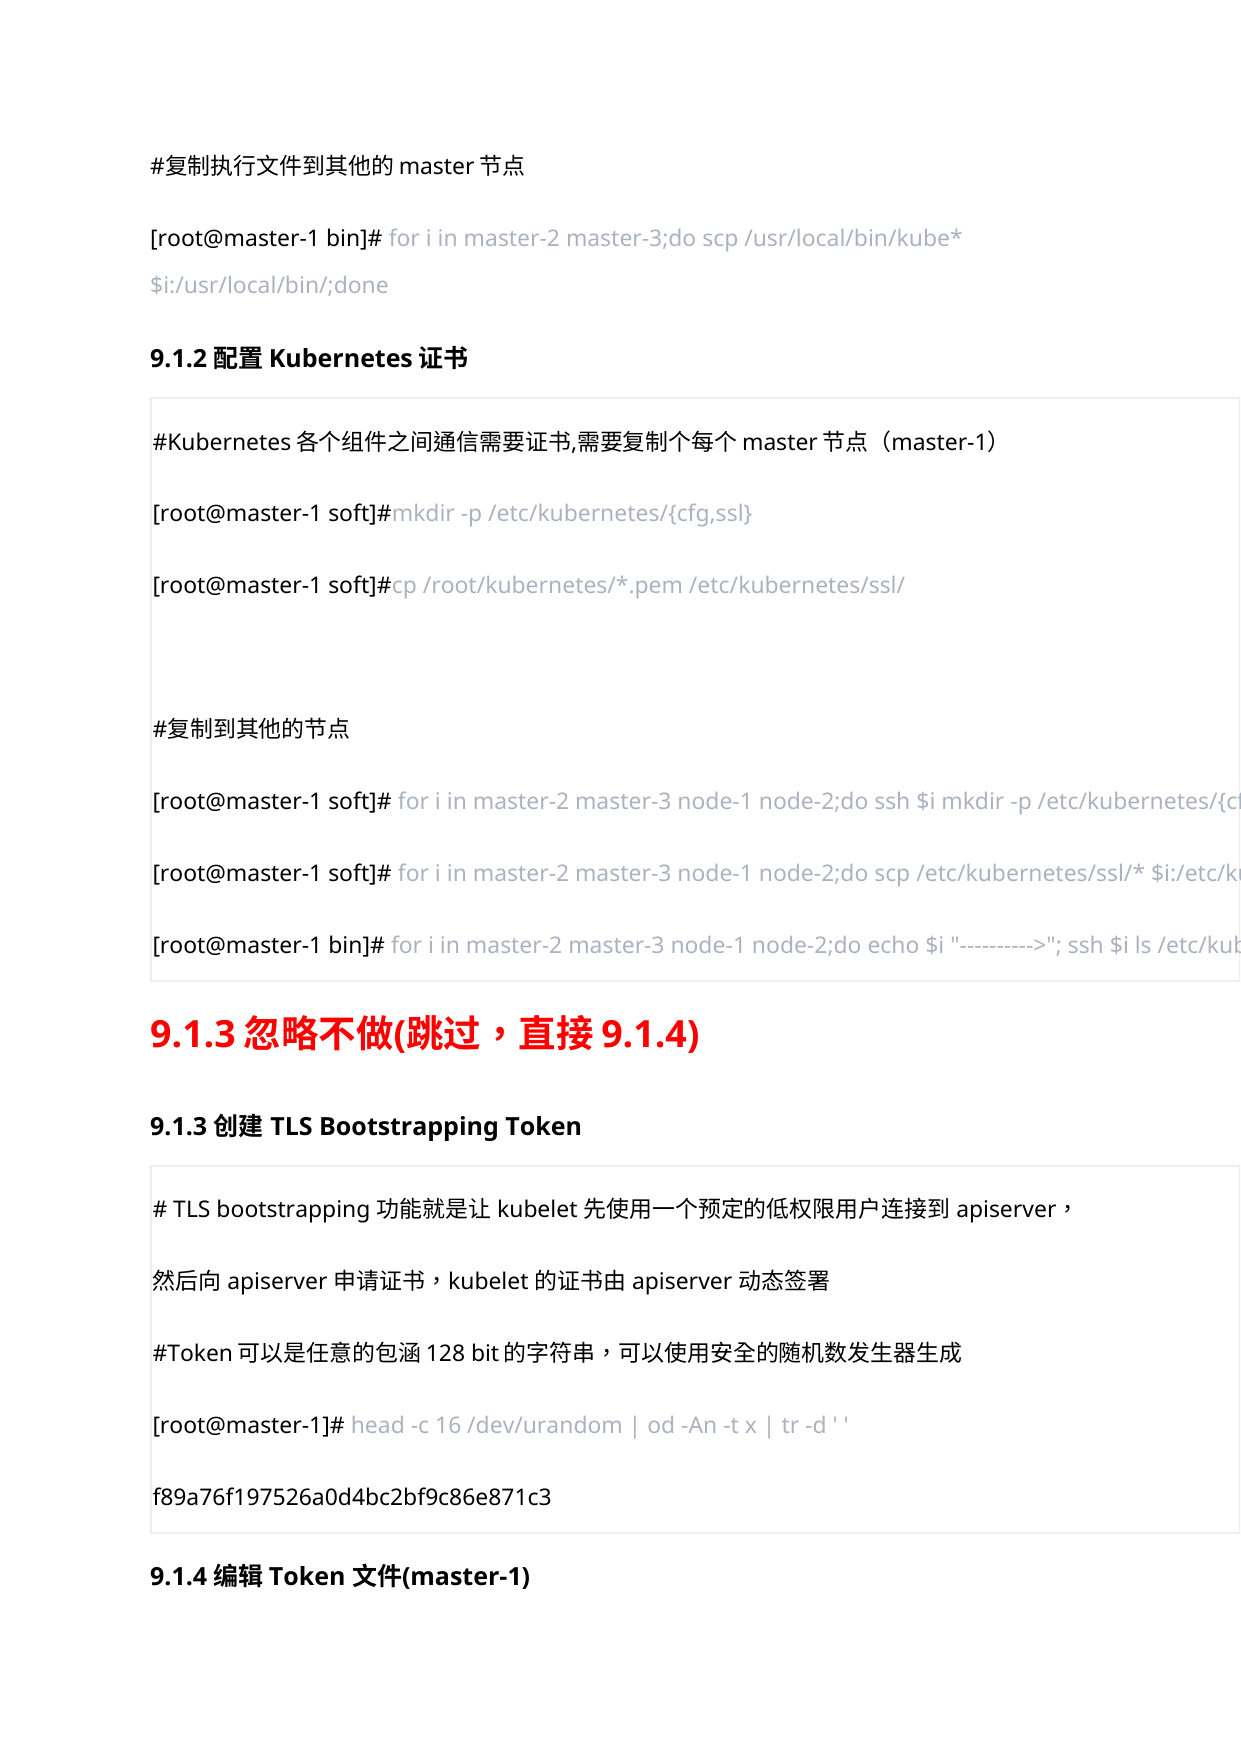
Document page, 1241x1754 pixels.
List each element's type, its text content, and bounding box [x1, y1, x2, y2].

table_header # TLS bootstrapping 功能就是让 kubelet 先使用一个预定的低权限用户连接到 apiserver， 然后向 apiserver 申请证书，kubelet 的证书由 apiserver 动态签署 #Token可以是任意的包涵128 bit的字符串，可以使用安全的随机数发生器生成 [root@master-1]# head -c 16 /dev/urandom | od -An -t x | tr -d ' ' f89a76f197526a0d4bc2bf9c86e871c3 [152, 1167, 1239, 1532]
text [root@master-1 bin]# for i in master-2 master-3;do scp /usr/local/bin/kube* $i:/usr/local/bin/;done [150, 222, 1090, 300]
text 9.1.3忽略不做(跳过，直接9.1.4) [150, 1007, 1090, 1058]
text 9.1.4 编辑Token 文件(master-1) [150, 1559, 1090, 1593]
text 9.1.3 创建 TLS Bootstrapping Token [150, 1108, 1090, 1142]
table_header #Kubernetes各个组件之间通信需要证书,需要复制个每个master节点（master-1） [root@master-1 soft]#mkdir -p /etc/kubernetes/{cfg,ssl} [root@master-1 soft]#cp /root/kubernetes/*.pem /etc/kubernetes/ssl/ #复制到其他的节点 [root@master-1 soft]# for i in master-2 master-3 node-1 node-2;do ssh $i mkdir -p /etc/kubernetes/{cfg,ssl};done [root@master-1 soft]# for i in master-2 master-3 node-1 node-2;do scp /etc/kubernetes/ssl/* $i:/etc/kubernetes/ssl/;done [root@master-1 bin]# for i in master-2 master-3 node-1 node-2;do echo $i "---------->"; ssh $i ls /etc/kubernetes/ssl;done [152, 399, 1239, 980]
text 9.1.2 配置Kubernetes证书 [150, 341, 1090, 375]
text #复制执行文件到其他的master节点 [150, 150, 1090, 181]
